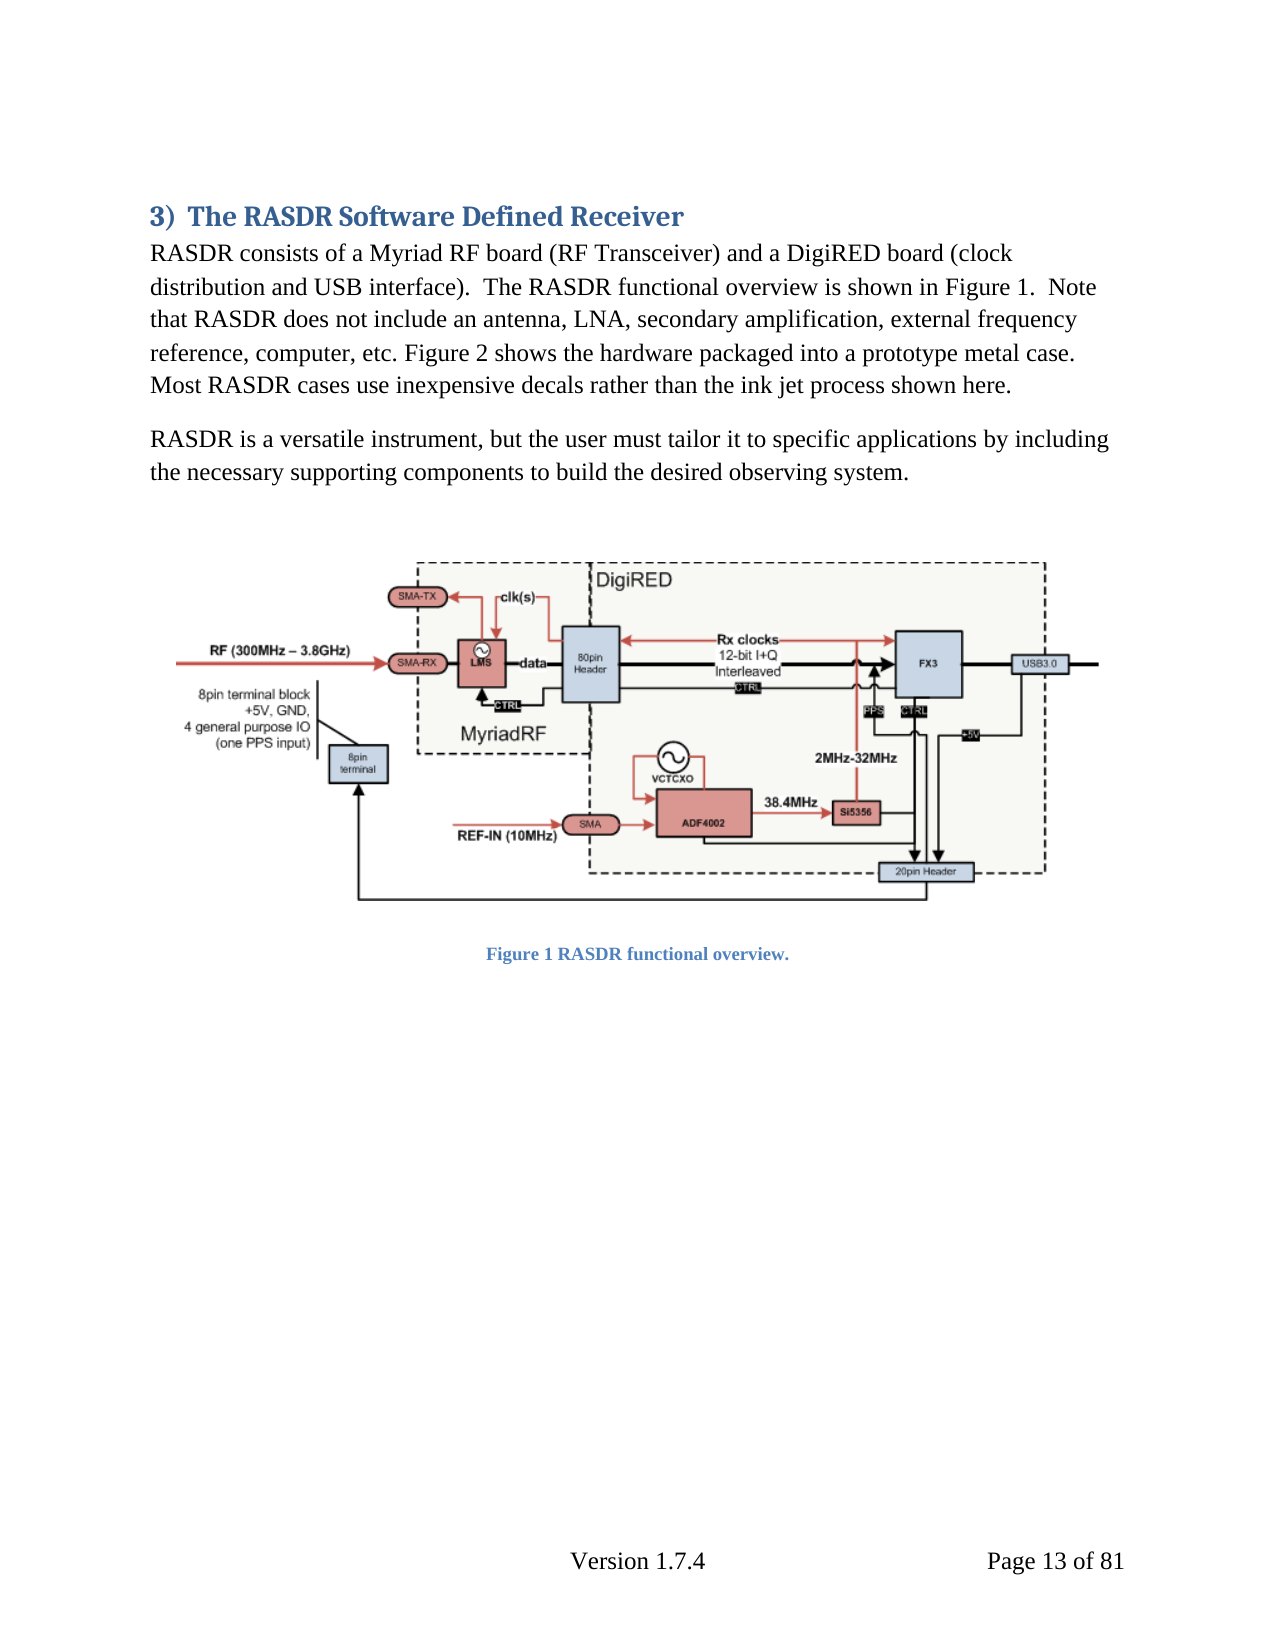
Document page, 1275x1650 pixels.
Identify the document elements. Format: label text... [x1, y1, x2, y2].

text RASDR is a versatile instrument, but the user must tailor it to specific applications by including the necessary supporting components to build the desired observing system. [150, 424, 1125, 486]
subtitle The RASDR Software Defined Receiver [150, 200, 1125, 233]
picture [176, 562, 1099, 901]
